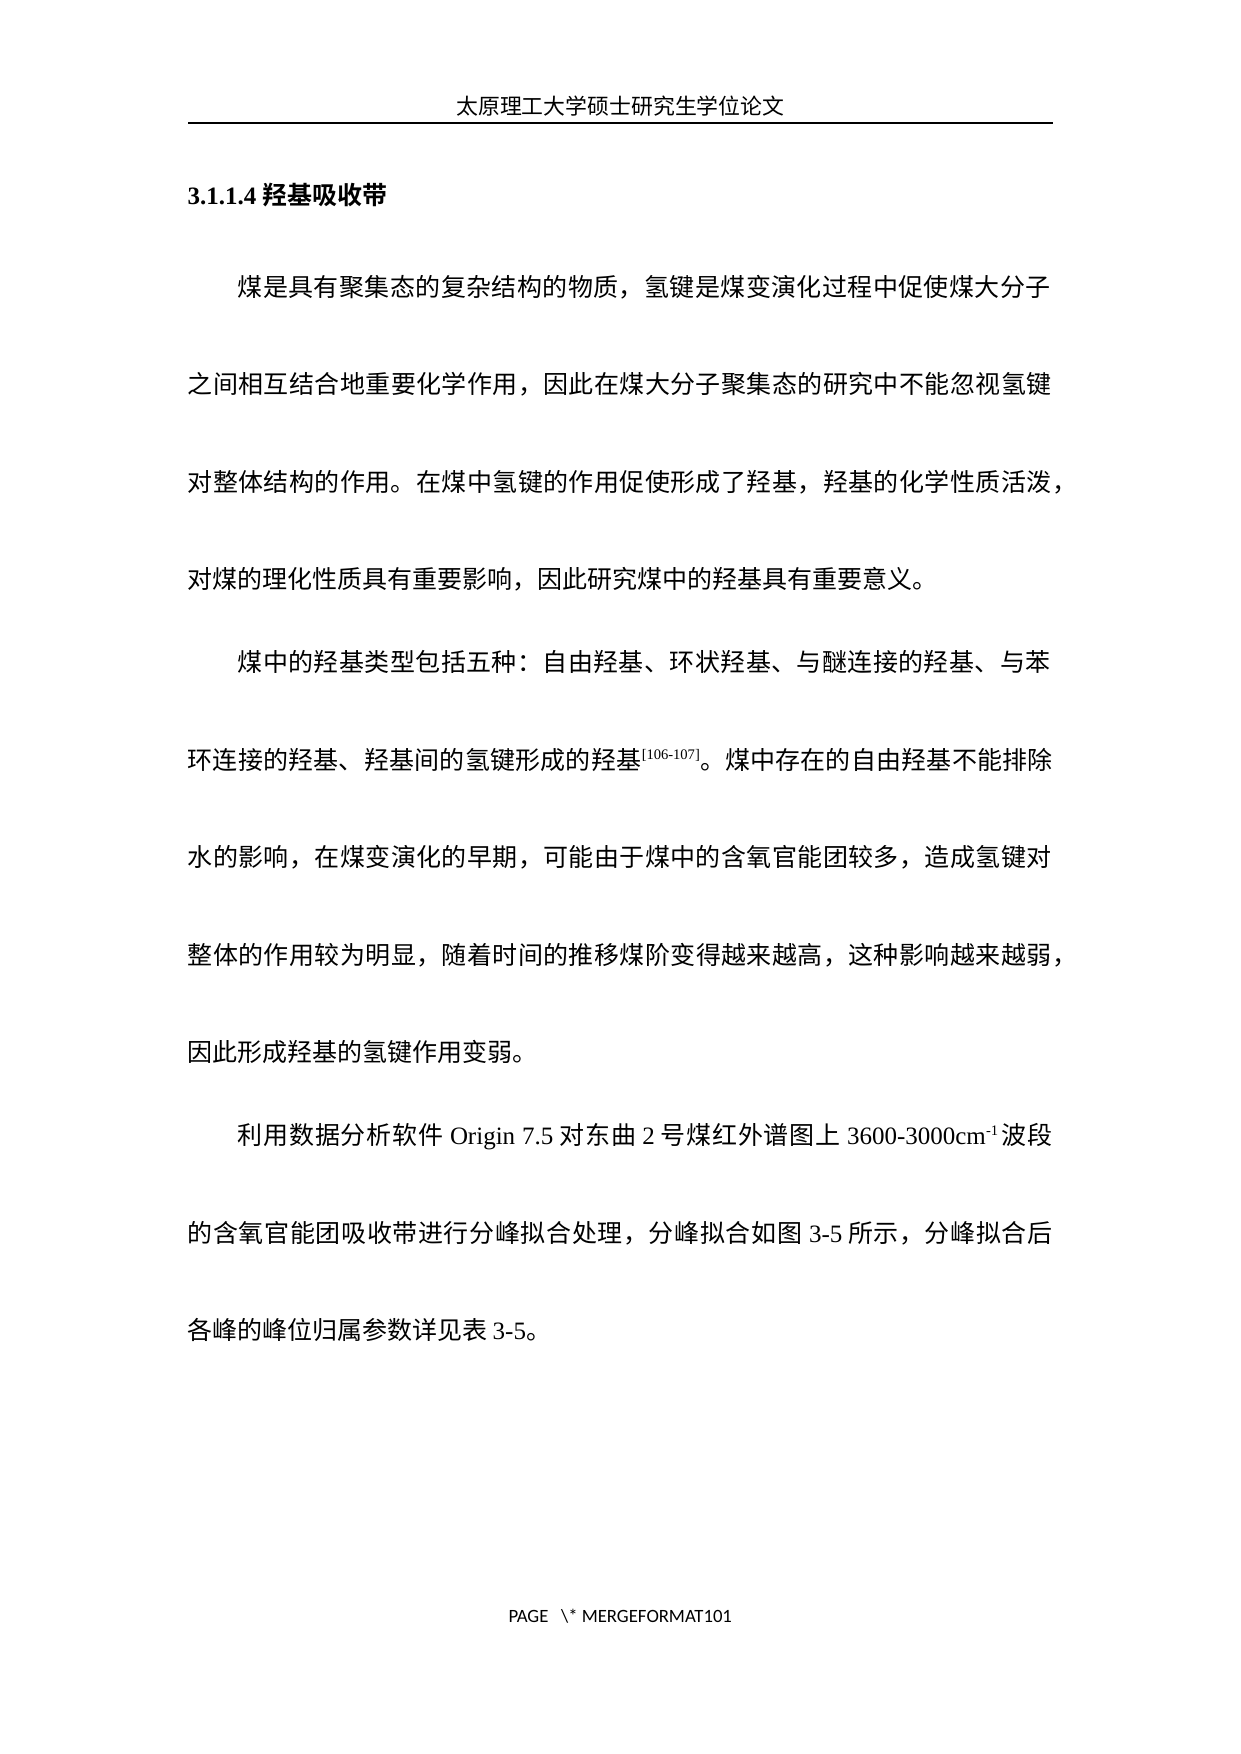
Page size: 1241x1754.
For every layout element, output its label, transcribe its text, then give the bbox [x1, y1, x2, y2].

text 煤中的羟基类型包括五种：自由羟基、环状羟基、与醚连接的羟基、与苯环连接的羟基、羟基间的氢键形成的羟基[106-107]。煤中存在的自由羟基不能排除水的影响，在煤变演化的早期，可能由于煤中的含氧官能团较多，造成氢键对整体的作用较为明显，随着时间的推移煤阶变得越来越高，这种影响越来越弱，因此形成羟基的氢键作用变弱。 [187, 628, 1053, 1083]
text 3.1.1.4 羟基吸收带 [187, 161, 1053, 226]
text 利用数据分析软件Origin 7.5对东曲2号煤红外谱图上3600-3000cm-1波段的含氧官能团吸收带进行分峰拟合处理，分峰拟合如图3-5所示，分峰拟合后各峰的峰位归属参数详见表3-5。 [187, 1101, 1053, 1361]
text 煤是具有聚集态的复杂结构的物质，氢键是煤变演化过程中促使煤大分子之间相互结合地重要化学作用，因此在煤大分子聚集态的研究中不能忽视氢键对整体结构的作用。在煤中氢键的作用促使形成了羟基，羟基的化学性质活泼，对煤的理化性质具有重要影响，因此研究煤中的羟基具有重要意义。 [187, 253, 1053, 610]
